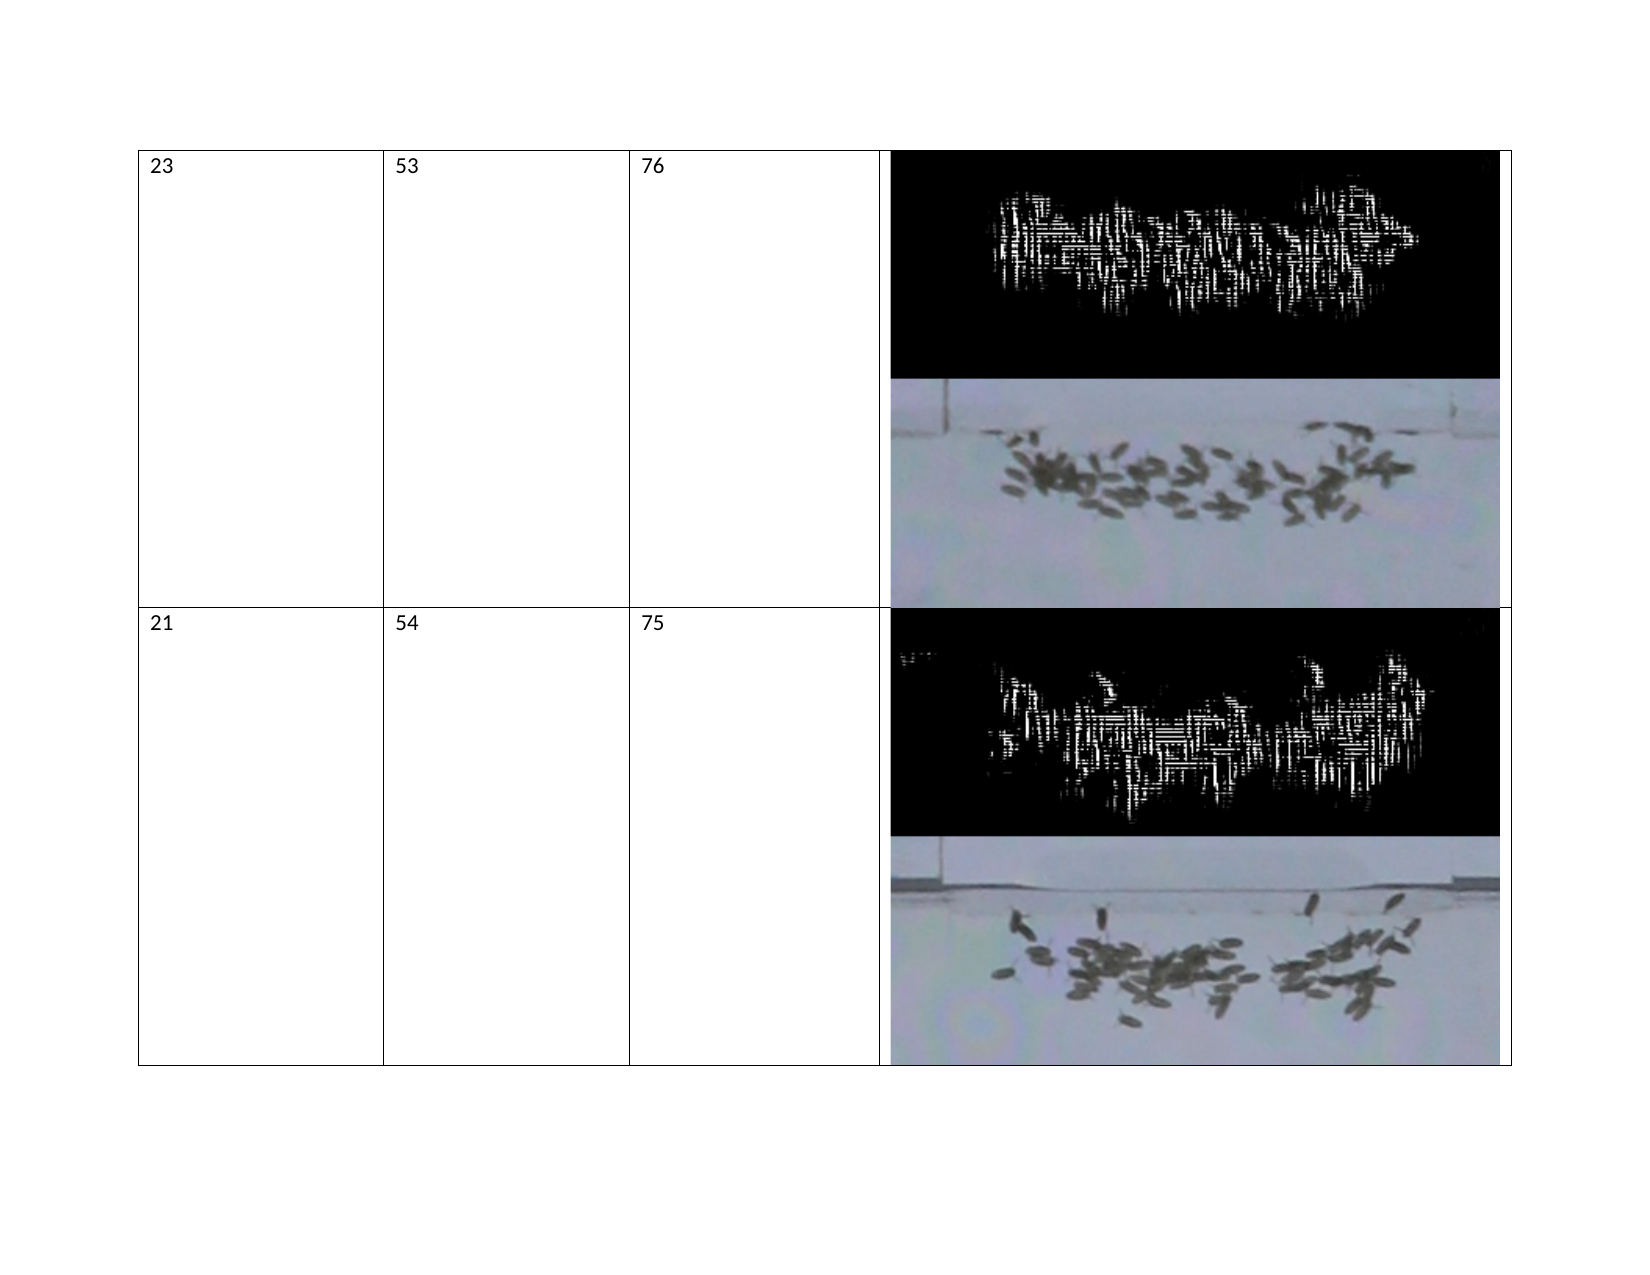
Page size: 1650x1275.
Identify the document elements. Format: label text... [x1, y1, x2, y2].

table_cell 23 [139, 151, 383, 607]
table_cell 76 [630, 151, 879, 607]
table_cell [880, 151, 890, 607]
table_cell 54 [384, 608, 629, 1064]
table_cell [1500, 151, 1511, 607]
table_cell [1500, 608, 1511, 1064]
table_cell 21 [139, 608, 383, 1064]
table_cell 75 [630, 608, 879, 1064]
picture [890, 151, 1500, 1065]
table_cell [880, 608, 890, 1064]
table_cell 53 [384, 151, 629, 607]
